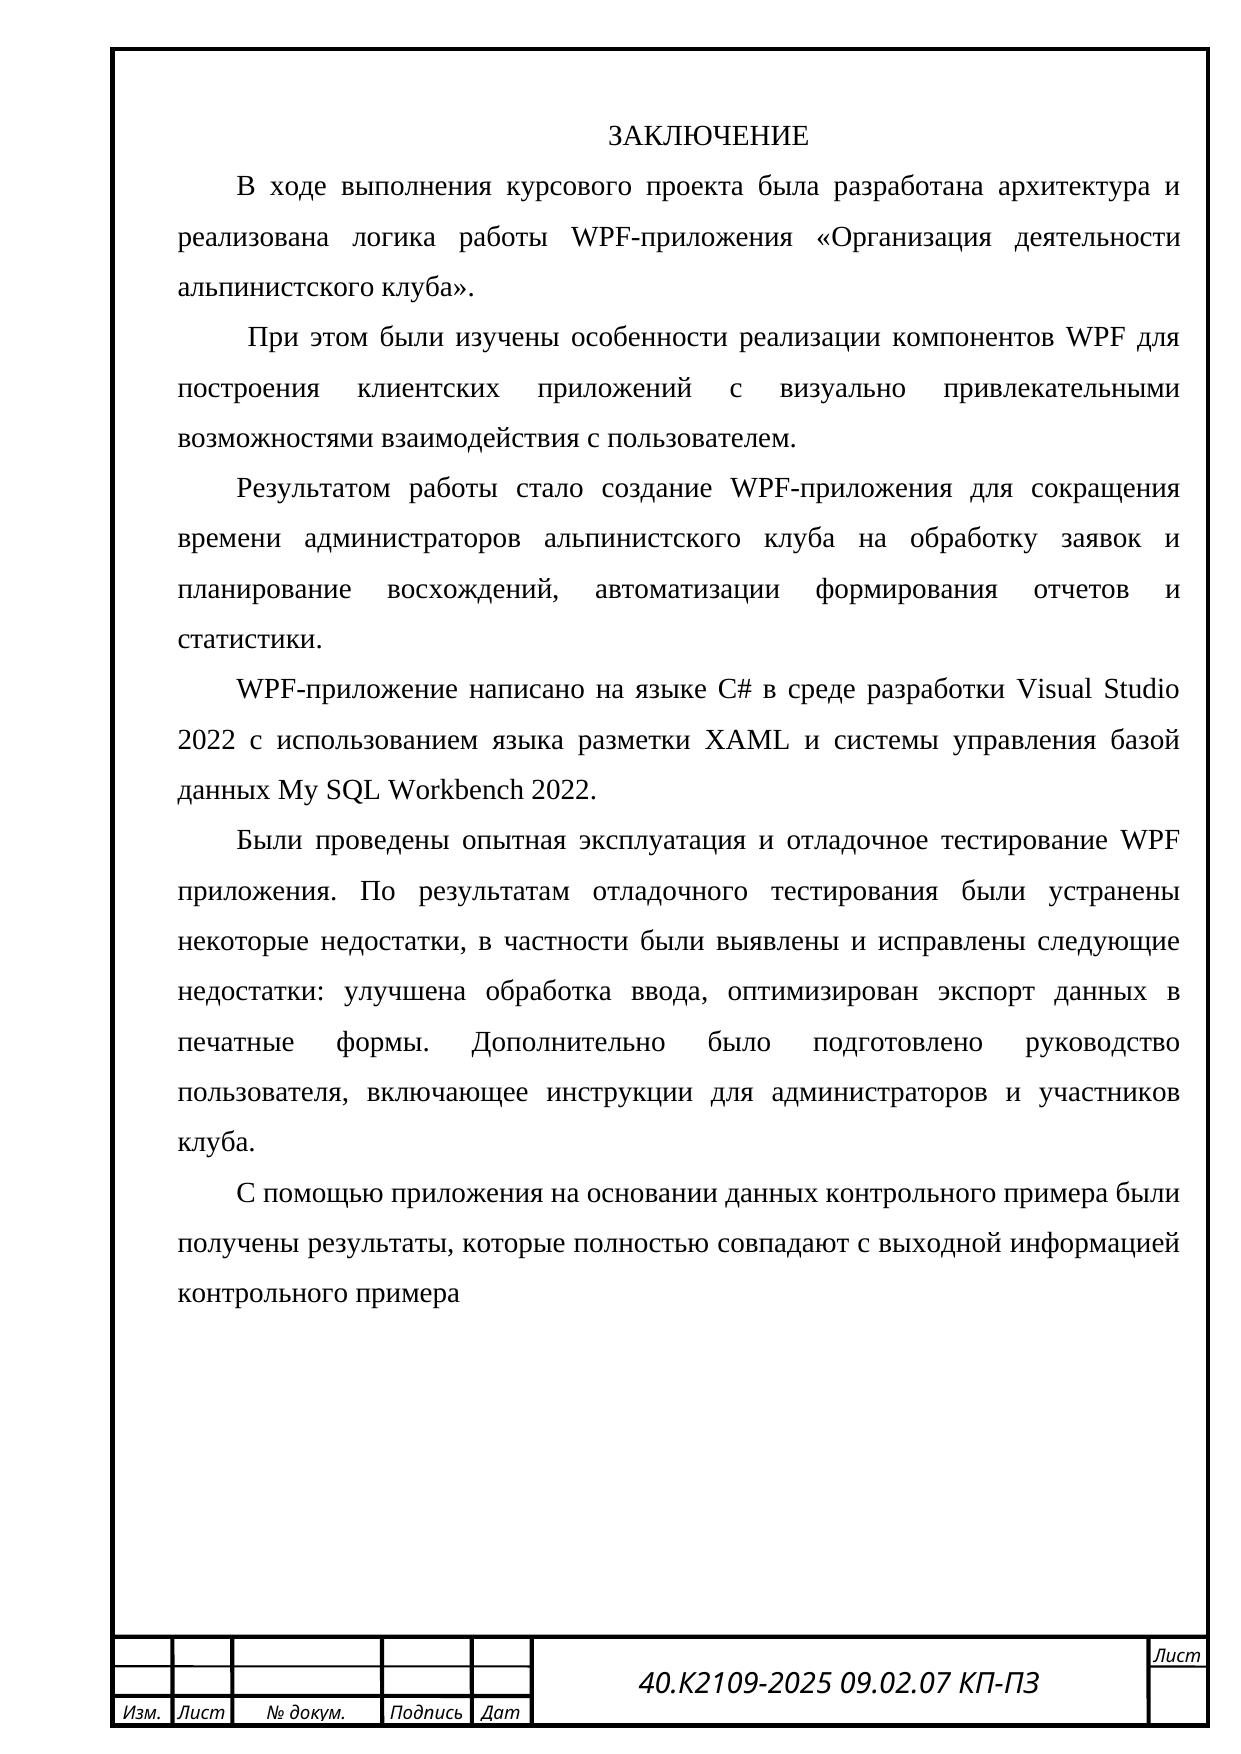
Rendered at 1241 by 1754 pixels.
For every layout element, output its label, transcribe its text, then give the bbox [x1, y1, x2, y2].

text WPF-приложение написано на языке C# в среде разработки Visual Studio 2022 с использованием языка разметки XAML и системы управления базой данных My SQL Workbench 2022. [177, 672, 1181, 806]
text С помощью приложения на основании данных контрольного примера были получены результаты, которые полностью совпадают с выходной информацией контрольного примера [177, 1175, 1181, 1309]
text В ходе выполнения курсового проекта была разработана архитектура и реализована логика работы WPF-приложения «Организация деятельности альпинистского клуба». [177, 168, 1181, 303]
text Результатом работы стало создание WPF-приложения для сокращения времени администраторов альпинистского клуба на обработку заявок и планирование восхождений, автоматизации формирования отчетов и статистики. [177, 470, 1181, 655]
text ЗАКЛЮЧЕНИЕ [177, 118, 1181, 152]
text Были проведены опытная эксплуатация и отладочное тестирование WPF приложения. По результатам отладочного тестирования были устранены некоторые недостатки, в частности были выявлены и исправлены следующие недостатки: улучшена обработка ввода, оптимизирован экспорт данных в печатные формы. Дополнительно было подготовлено руководство пользователя, включающее инструкции для администраторов и участников клуба. [177, 822, 1181, 1158]
text При этом были изучены особенности реализации компонентов WPF для построения клиентских приложений с визуально привлекательными возможностями взаимодействия с пользователем. [177, 319, 1181, 453]
